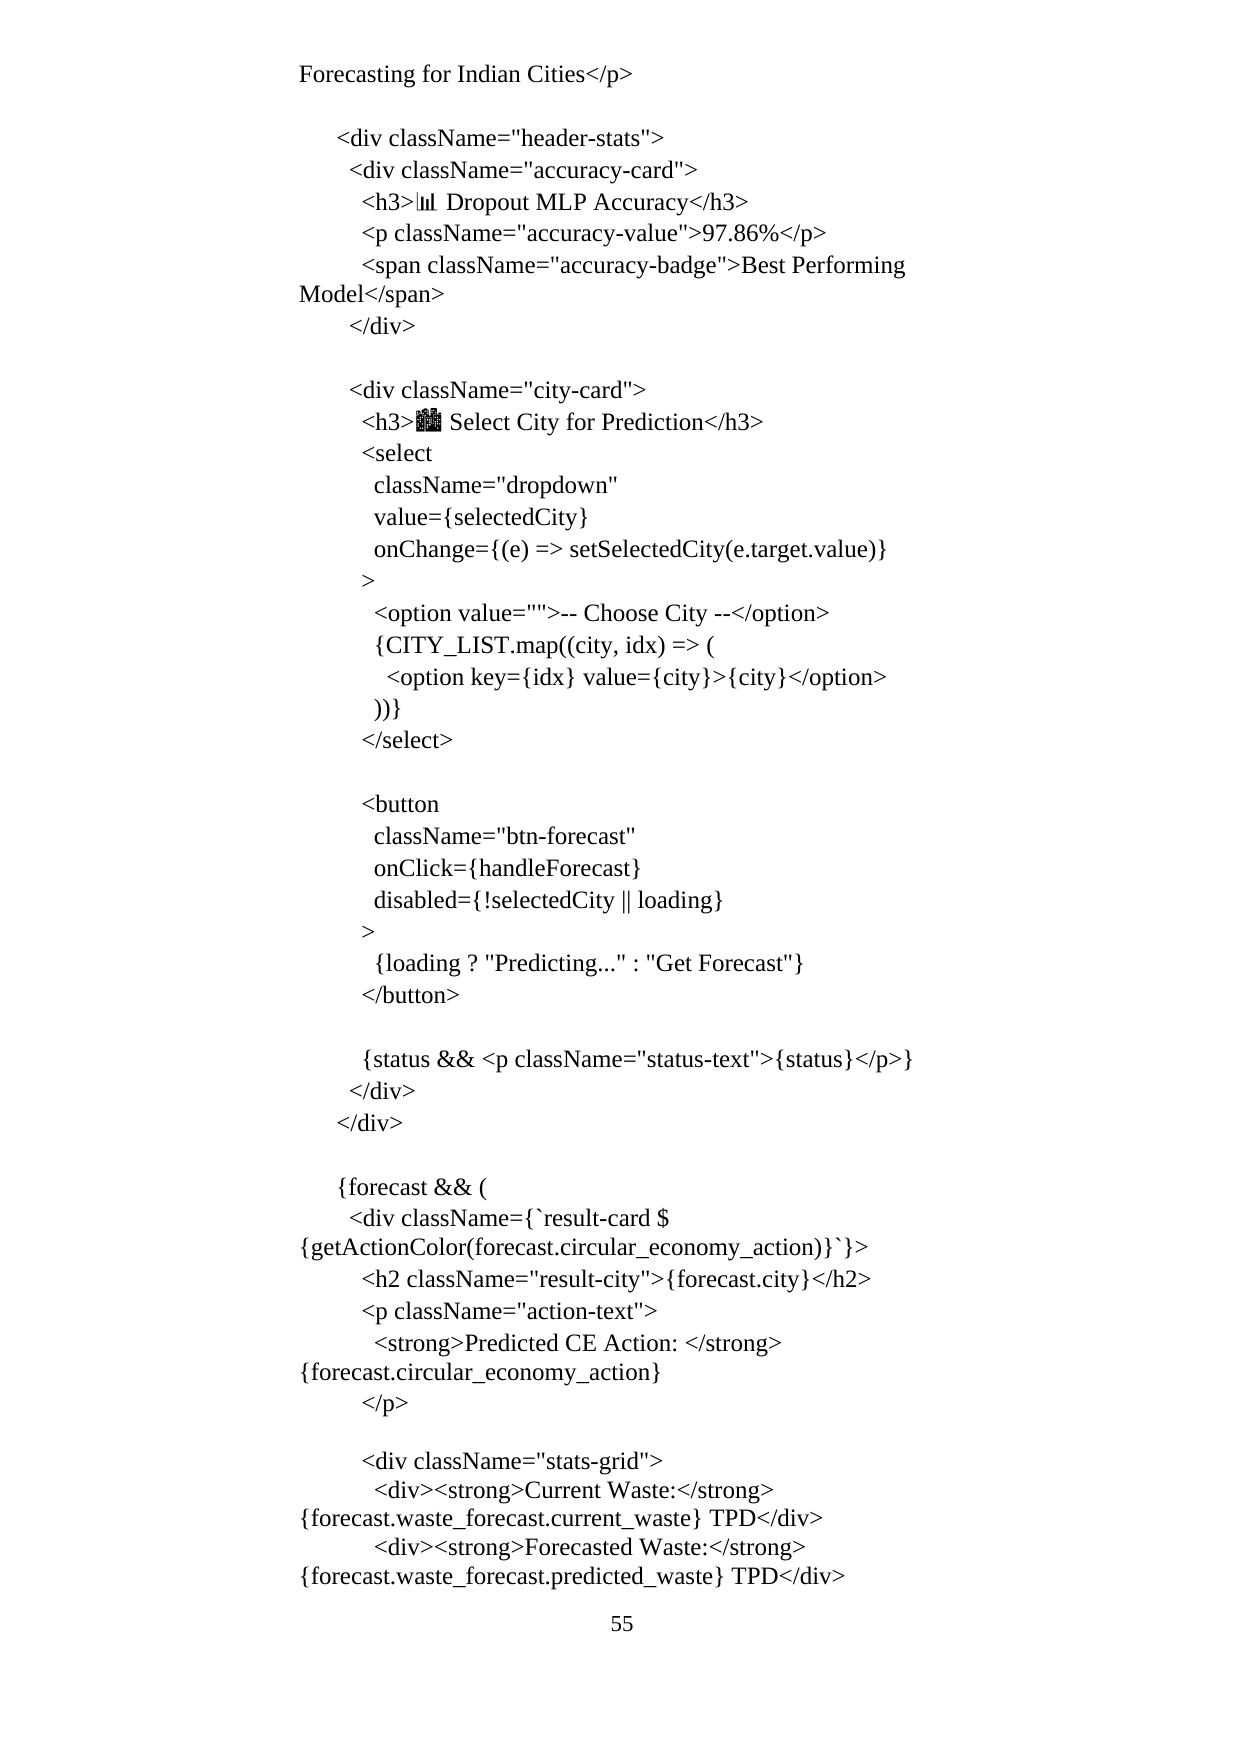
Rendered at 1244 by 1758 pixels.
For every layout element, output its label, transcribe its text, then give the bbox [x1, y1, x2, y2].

text <div className="accuracy-card"> [299, 155, 1020, 183]
text </button> [299, 980, 1020, 1009]
text <p className="accuracy-value">97.86%</p> [299, 218, 1020, 247]
text {status && <p className="status-text">{status}</p>} [299, 1044, 1020, 1073]
text ))} [299, 693, 1020, 722]
text > [299, 566, 1020, 595]
text <select [299, 438, 1020, 467]
text </select> [299, 725, 1020, 754]
text value={selectedCity} [299, 502, 1020, 531]
text <div className="city-card"> [299, 375, 1020, 403]
text </div> [299, 1108, 1020, 1137]
text </p> [299, 1388, 1020, 1417]
text className="dropdown" [299, 470, 1020, 499]
text </div> [299, 311, 1020, 340]
text <span className="accuracy-badge">Best Performing Model</span> [299, 250, 1020, 308]
text <option value="">-- Choose City --</option> [299, 598, 1020, 627]
text <div className="stats-grid"> [299, 1446, 1020, 1475]
text <div><strong>Current Waste:</strong> {forecast.waste_forecast.current_waste} TPD</div> [299, 1475, 1020, 1532]
text disabled={!selectedCity || loading} [299, 885, 1020, 913]
text <h3>📊 Dropout MLP Accuracy</h3> [299, 187, 1020, 215]
text className="btn-forecast" [299, 821, 1020, 850]
text > [299, 917, 1020, 945]
text <h2 className="result-city">{forecast.city}</h2> [299, 1264, 1020, 1293]
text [299, 59, 1020, 88]
text <div><strong>Forecasted Waste:</strong> {forecast.waste_forecast.predicted_waste} TPD</div> [299, 1532, 1020, 1590]
text <strong>Predicted CE Action: </strong> {forecast.circular_economy_action} [299, 1328, 1020, 1385]
text onChange={(e) => setSelectedCity(e.target.value)} [299, 534, 1020, 563]
text <h3>🏙 Select City for Prediction</h3> [299, 407, 1020, 435]
text </div> [299, 1076, 1020, 1105]
text <p className="action-text"> [299, 1296, 1020, 1325]
text <option key={idx} value={city}>{city}</option> [299, 662, 1020, 690]
text <div className="header-stats"> [299, 123, 1020, 152]
text {loading ? "Predicting..." : "Get Forecast"} [299, 948, 1020, 977]
text <div className={`result-card ${getActionColor(forecast.circular_economy_action)}`}> [299, 1203, 1020, 1261]
text {forecast && ( [299, 1172, 1020, 1200]
text onClick={handleForecast} [299, 853, 1020, 882]
text <button [299, 789, 1020, 818]
text {CITY_LIST.map((city, idx) => ( [299, 630, 1020, 658]
